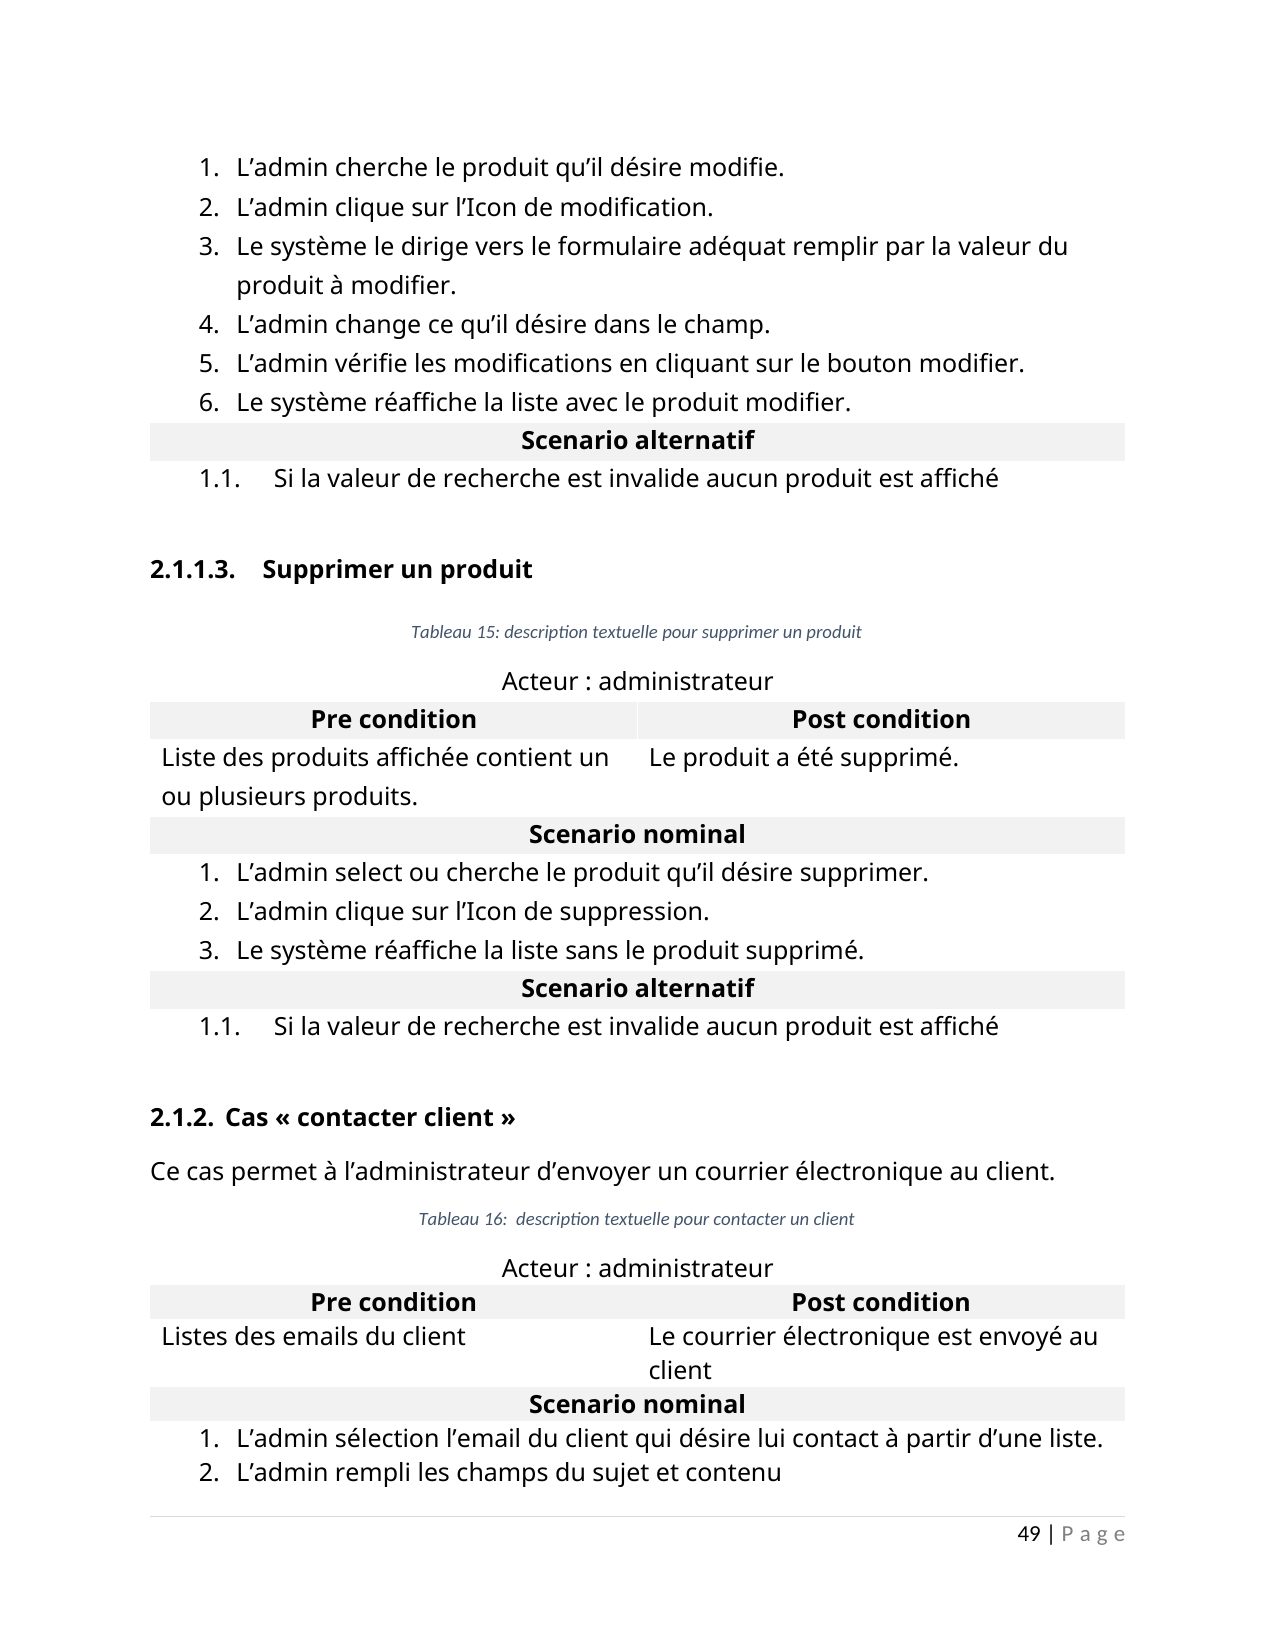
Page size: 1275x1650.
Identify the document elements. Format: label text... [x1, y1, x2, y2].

table_header Acteur : administrateur [150, 1251, 1125, 1285]
table_header Acteur : administrateur [150, 664, 1125, 702]
table_cell Scenario nominal [150, 817, 1125, 854]
table_cell Post condition [637, 1285, 1125, 1319]
table_cell Liste des produits affichée contient un ou plusieurs produits. [150, 740, 637, 817]
table_cell Scenario alternatif [150, 971, 1125, 1009]
table_cell Pre condition [150, 1285, 637, 1319]
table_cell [150, 1421, 1125, 1489]
table_cell Si la valeur de recherche est invalide aucun produit est affiché [150, 1009, 1125, 1047]
table_cell Le courrier électronique est envoyé au client [637, 1319, 1125, 1387]
table_cell Le produit a été supprimé. [638, 740, 1125, 817]
table_cell Post condition [638, 702, 1125, 739]
list Supprimer un produit [150, 552, 1125, 586]
table_cell L’admin cherche le produit qu’il désire modifie. L’admin clique sur l’Icon de modification. Le système le dirige vers le formulaire adéquat remplir par la valeur du produit à modifier. L’admin change ce qu’il désire dans le champ. L’admin vérifie les modifications en cliquant sur le bouton modifier. Le système réaffiche la liste avec le produit modifier. [150, 150, 1125, 423]
text Tableau 16: description textuelle pour contacter un client [150, 1207, 1125, 1230]
text Ce cas permet à l’administrateur d’envoyer un courrier électronique au client. [150, 1153, 1125, 1187]
table_cell L’admin select ou cherche le produit qu’il désire supprimer. L’admin clique sur l’Icon de suppression. Le système réaffiche la liste sans le produit supprimé. [150, 855, 1125, 971]
table_cell Scenario nominal [150, 1387, 1125, 1421]
table_cell Scenario alternatif [150, 423, 1125, 461]
table_cell Listes des emails du client [150, 1319, 637, 1387]
list Cas « contacter client » [150, 1100, 1125, 1134]
table_cell Pre condition [150, 702, 637, 739]
table_cell Si la valeur de recherche est invalide aucun produit est affiché [150, 461, 1125, 499]
text Tableau 15: description textuelle pour supprimer un produit [150, 620, 1125, 643]
